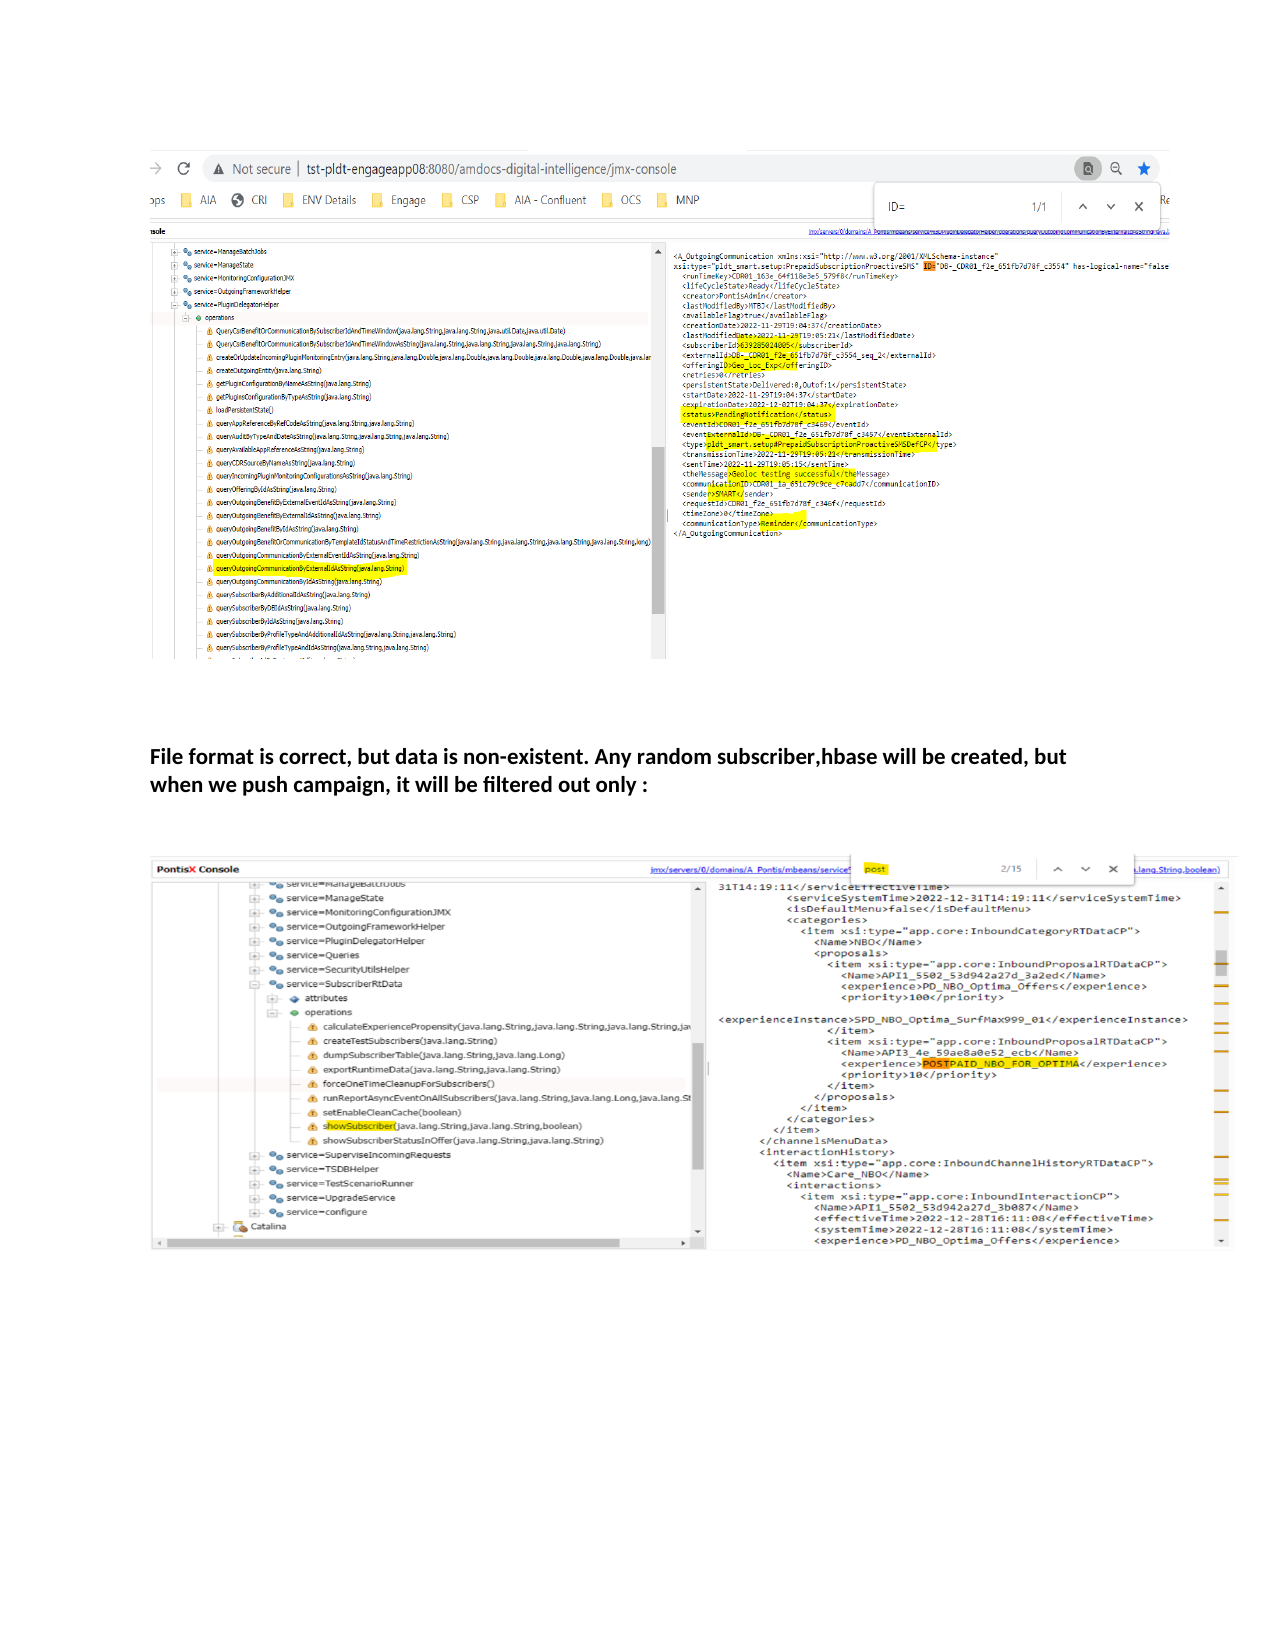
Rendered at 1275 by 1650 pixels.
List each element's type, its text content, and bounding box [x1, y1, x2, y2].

picture [150, 150, 1170, 659]
text File format is correct, but data is non-existent. Any random subscriber,hbase will be created, but when we push campaign, it will be filtered out only : [150, 742, 1125, 798]
picture [150, 854, 1239, 1251]
